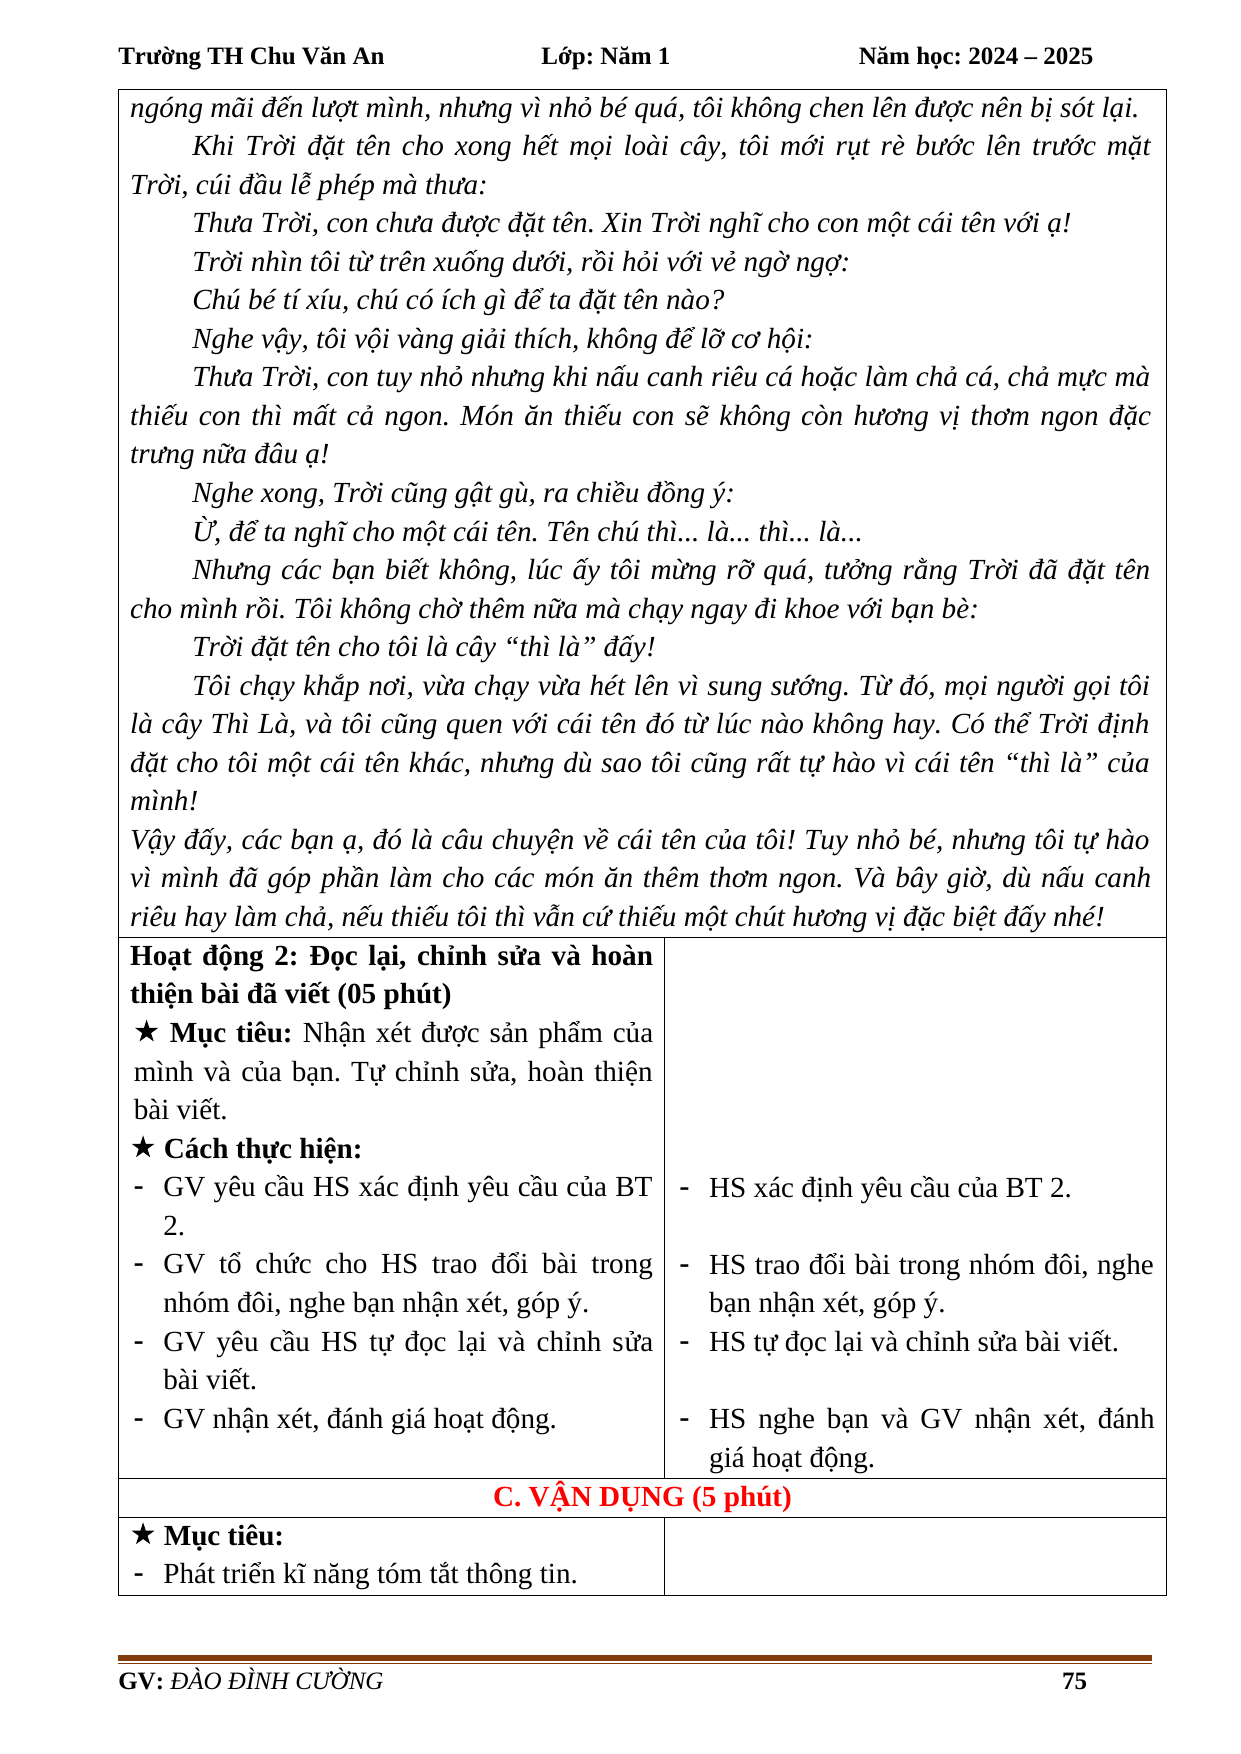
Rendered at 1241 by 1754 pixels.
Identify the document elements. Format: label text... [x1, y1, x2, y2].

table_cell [665, 1518, 1166, 1595]
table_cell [119, 90, 1166, 937]
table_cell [119, 1518, 664, 1595]
table_cell Hoạt động 2: Đọc lại, chỉnh sửa và hoàn thiện bài đã viết (05 phút) Mục tiêu: Nhận xét được sản phẩm của mình và của bạn. Tự chỉnh sửa, hoàn thiện bài viết. Cách thực hiện: GV yêu cầu HS xác định yêu cầu của BT 2. GV tổ chức cho HS trao đổi bài trong nhóm đôi, nghe bạn nhận xét, góp ý. GV yêu cầu HS tự đọc lại và chỉnh sửa bài viết. GV nhận xét, đánh giá hoạt động. [119, 938, 664, 1478]
table_cell HS xác định yêu cầu của BT 2. HS trao đổi bài trong nhóm đôi, nghe bạn nhận xét, góp ý. HS tự đọc lại và chỉnh sửa bài viết. HS nghe bạn và GV nhận xét, đánh giá hoạt động. [665, 938, 1166, 1478]
table_cell C. VẬN DỤNG (5 phút) [119, 1479, 1166, 1517]
